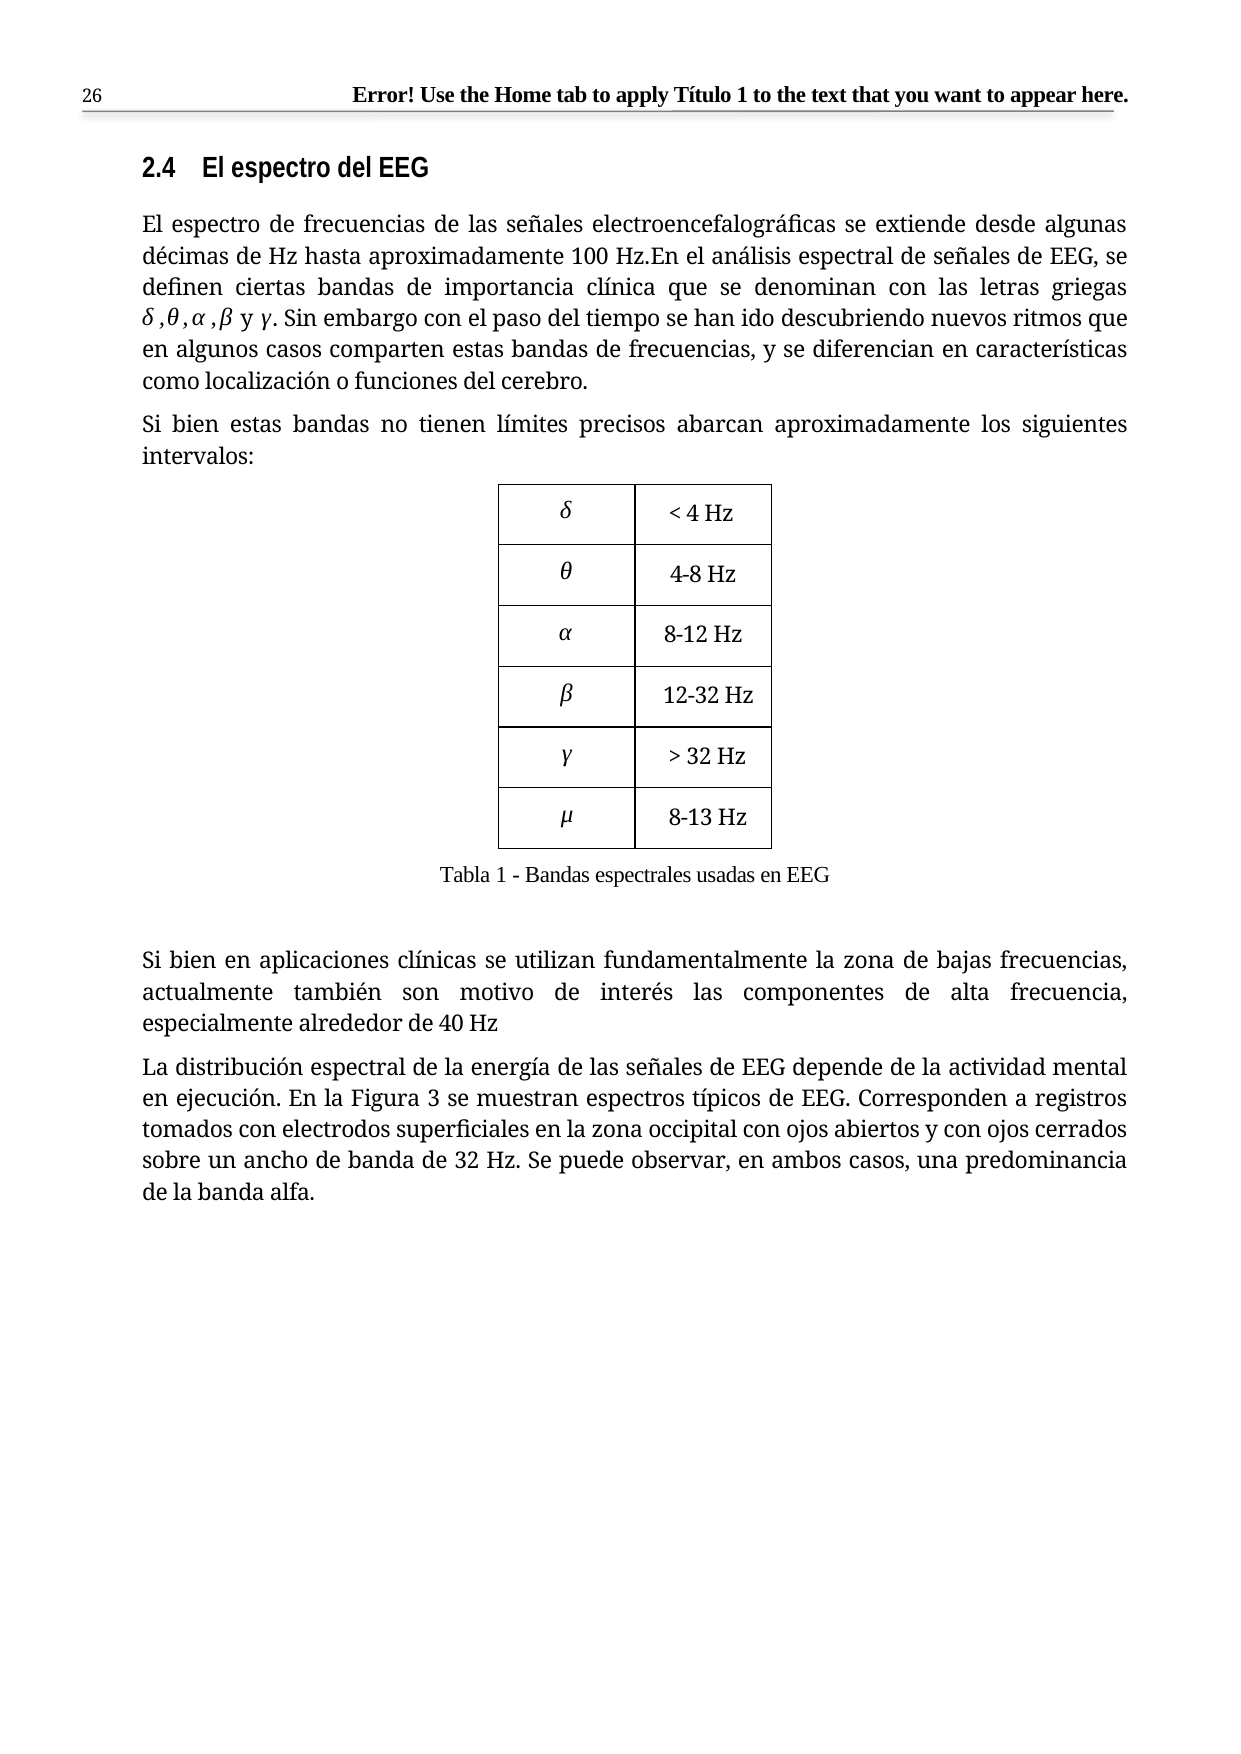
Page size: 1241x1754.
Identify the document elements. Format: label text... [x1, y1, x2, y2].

text Si bien en aplicaciones clínicas se utilizan fundamentalmente la zona de bajas frecuencias, actualmente también son motivo de interés las componentes de alta frecuencia, especialmente alrededor de 40 Hz [142, 944, 1128, 1038]
table_cell > 32 Hz [636, 728, 771, 787]
table_header [499, 485, 634, 544]
table_cell [499, 788, 634, 848]
text La distribución espectral de la energía de las señales de EEG depende de la actividad mental en ejecución. En la Figura 3 se muestran espectros típicos de EEG. Corresponden a registros tomados con electrodos superficiales en la zona occipital con ojos abiertos y con ojos cerrados sobre un ancho de banda de 32 Hz. Se puede observar, en ambos casos, una predominancia de la banda alfa. [142, 1050, 1128, 1207]
table_cell 8-12 Hz [636, 606, 771, 666]
table_cell [499, 545, 634, 605]
table_cell 4-8 Hz [636, 545, 771, 605]
text El espectro de frecuencias de las señales electroencefalográficas se extiende desde algunas décimas de Hz hasta aproximadamente 100 Hz. En el análisis espectral de señales de EEG, se definen ciertas bandas de importancia clínica que se denominan con las letras griegas y . Sin embargo con el paso del tiempo se han ido descubriendo nuevos ritmos que en algunos casos comparten estas bandas de frecuencias, y se diferencian en características como localización o funciones del cerebro. [142, 208, 1128, 396]
table_cell 12-32 Hz [636, 667, 771, 726]
table_cell [499, 728, 634, 787]
table_cell [499, 667, 634, 726]
table_cell [499, 606, 634, 666]
text Tabla 1 - Bandas espectrales usadas en EEG [142, 862, 1128, 888]
text Si bien estas bandas no tienen límites precisos abarcan aproximadamente los siguientes intervalos: [142, 408, 1128, 471]
table_header < 4 Hz [636, 485, 771, 544]
table_cell 8-13 Hz [636, 788, 771, 848]
subtitle El espectro del EEG [142, 150, 1128, 183]
